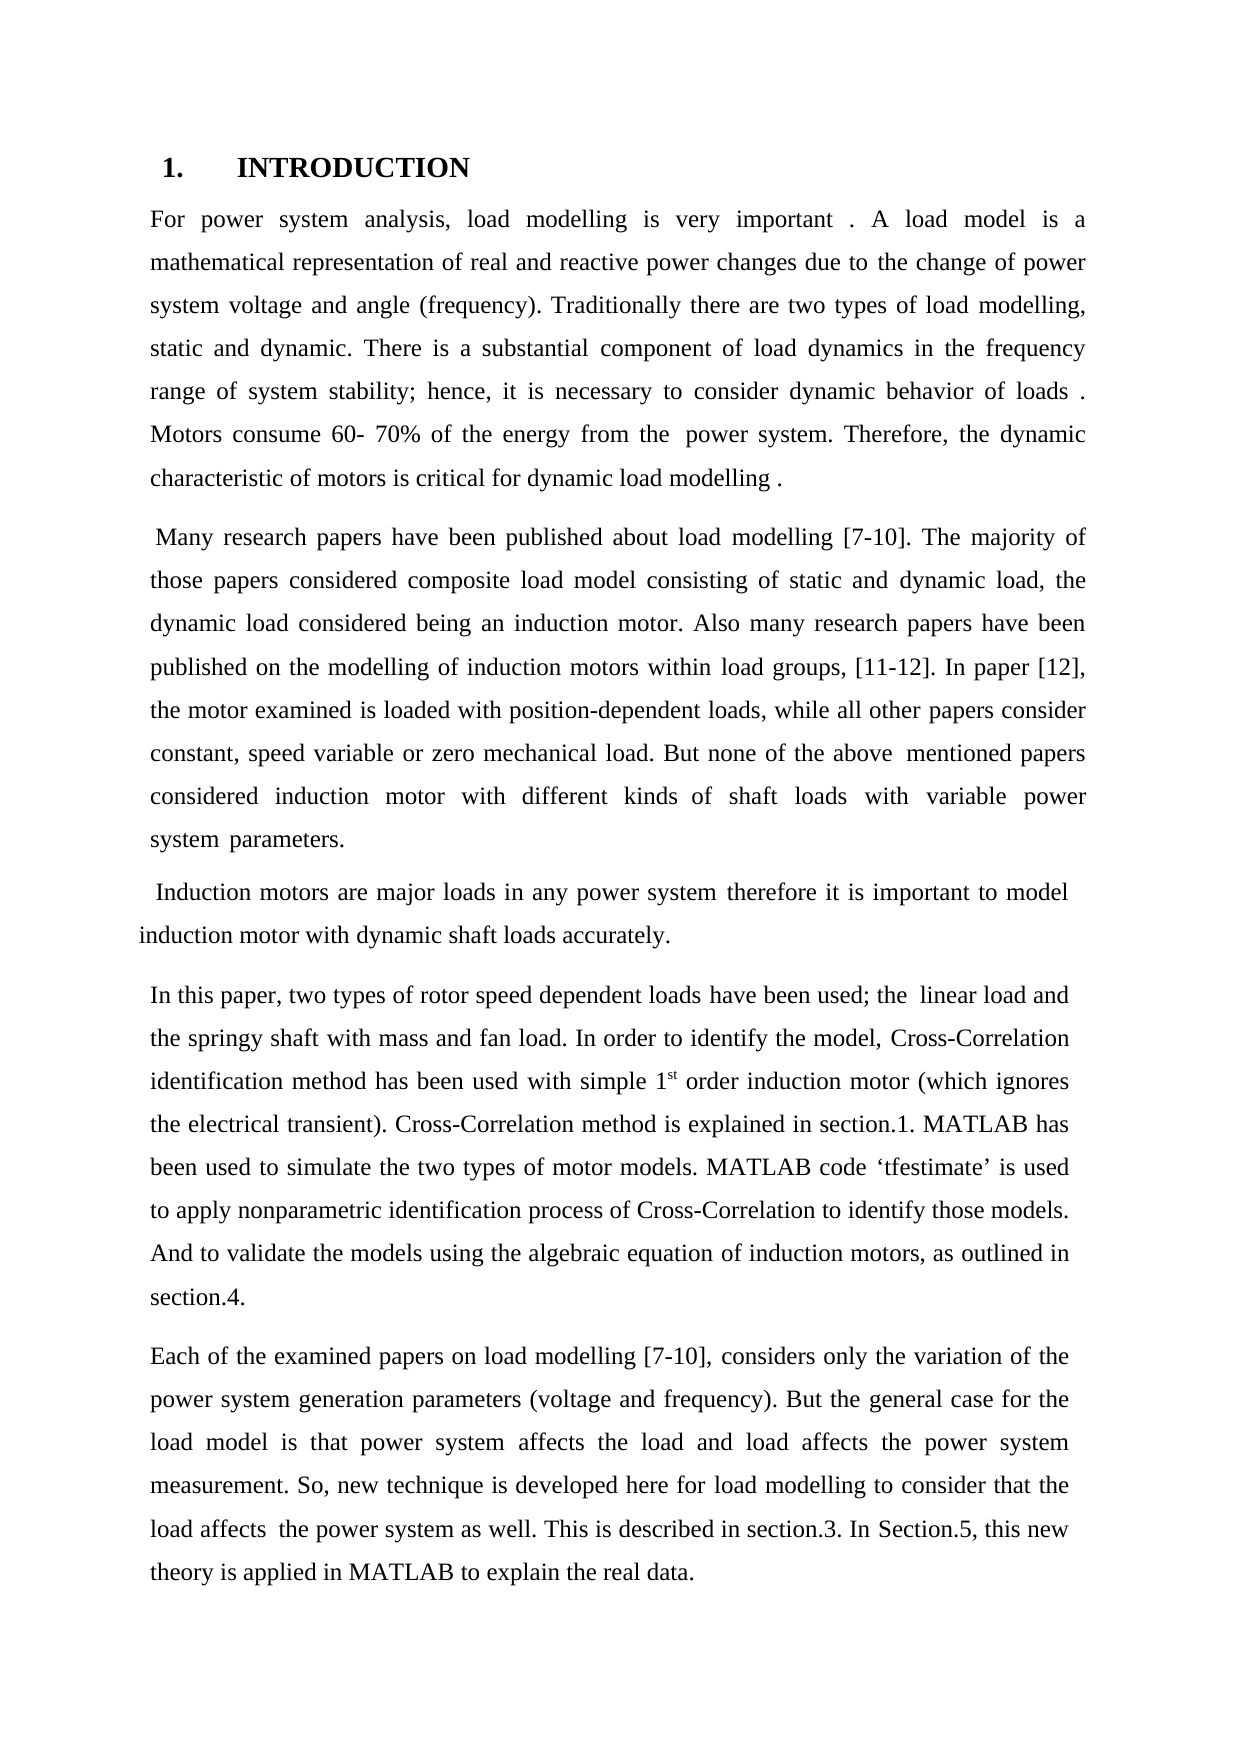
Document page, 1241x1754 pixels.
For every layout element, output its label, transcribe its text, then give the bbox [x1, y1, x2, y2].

text Each of the examined papers on load modelling [7-10], considers only the variation of the power system generation parameters (voltage and frequency). But the general case for the load model is that power system affects the load and load affects the power system measurement. So, new technique is developed here for load modelling to consider that the load affects the power system as well. This is described in section.3. In Section.5, this new theory is applied in MATLAB to explain the real data. [150, 1341, 1069, 1586]
text In this paper, two types of rotor speed dependent loads have been used; the linear load and the springy shaft with mass and fan load. In order to identify the model, Cross-Correlation identification method has been used with simple 1st order induction motor (which ignores the electrical transient). Cross-Correlation method is explained in section.1. MATLAB has been used to simulate the two types of motor models. MATLAB code ‘tfestimate’ is used to apply nonparametric identification process of Cross-Correlation to identify those models. And to validate the models using the algebraic equation of induction motors, as outlined in section.4. [150, 980, 1069, 1310]
text For power system analysis, load modelling is very important . A load model is a mathematical representation of real and reactive power changes due to the change of power system voltage and angle (frequency). Traditionally there are two types of load modelling, static and dynamic. There is a substantial component of load dynamics in the frequency range of system stability; hence, it is necessary to consider dynamic behavior of loads . Motors consume 60- 70% of the energy from the power system. Therefore, the dynamic characteristic of motors is critical for dynamic load modelling . [150, 204, 1086, 491]
list INTRODUCTION [162, 150, 1090, 183]
text Many research papers have been published about load modelling [7-10]. The majority of those papers considered composite load model consisting of static and dynamic load, the dynamic load considered being an induction motor. Also many research papers have been published on the modelling of induction motors within load groups, [11-12]. In paper [12], the motor examined is loaded with position-dependent loads, while all other papers consider constant, speed variable or zero mechanical load. But none of the above mentioned papers considered induction motor with different kinds of shaft loads with variable power system parameters. [150, 522, 1086, 853]
text Induction motors are major loads in any power system therefore it is important to model induction motor with dynamic shaft loads accurately. [138, 877, 1069, 949]
